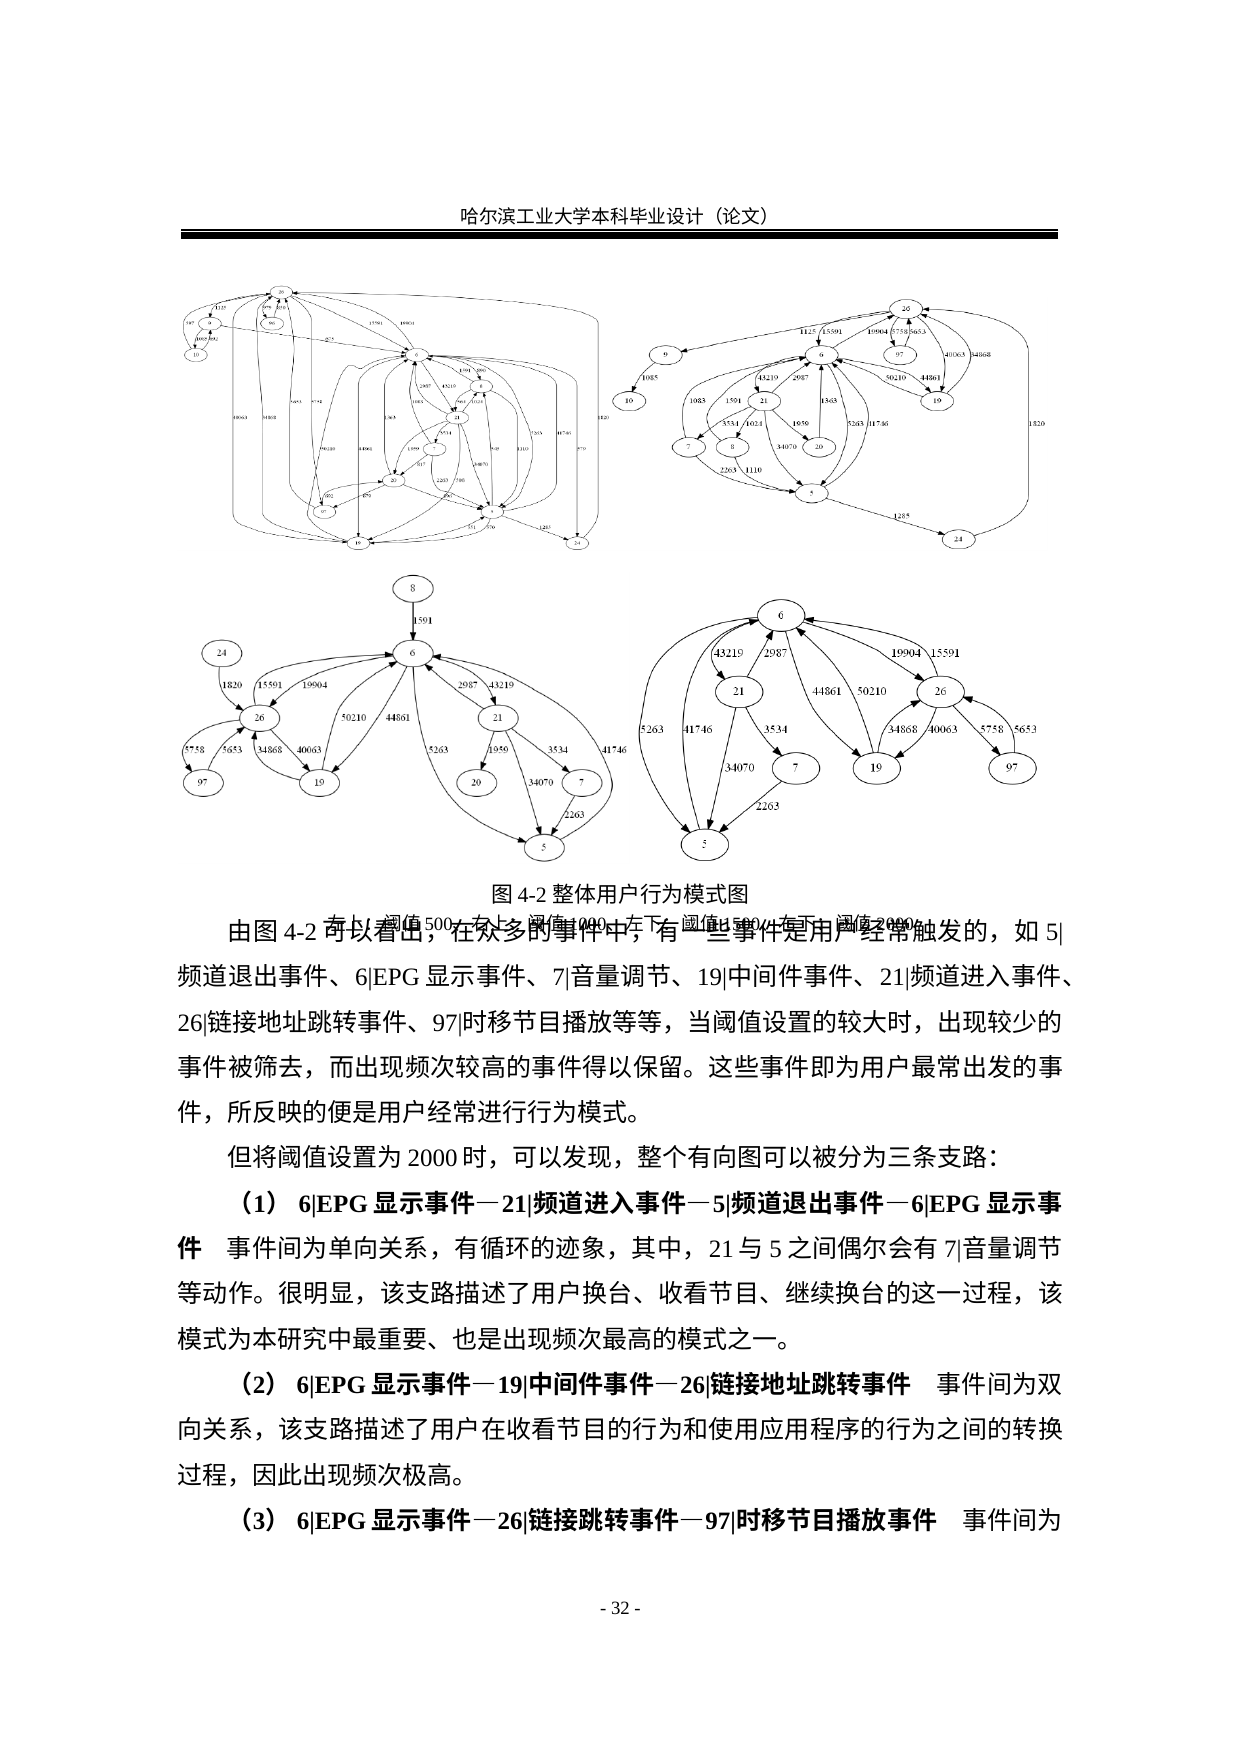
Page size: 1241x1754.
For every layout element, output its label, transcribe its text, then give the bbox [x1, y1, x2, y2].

text （1） 6|EPG显示事件—21|频道进入事件—5|频道退出事件—6|EPG显示事件 事件间为单向关系，有循环的迹象，其中，21与5之间偶尔会有7|音量调节等动作。很明显，该支路描述了用户换台、收看节目、继续换台的这一过程，该模式为本研究中最重要、也是出现频次最高的模式之一。 [177, 1183, 1063, 1355]
text 由图4-2可以看出，在众多的事件中，有一些事件是用户经常触发的，如5|频道退出事件、6|EPG显示事件、7|音量调节、19|中间件事件、21|频道进入事件、26|链接地址跳转事件、97|时移节目播放等等，当阈值设置的较大时，出现较少的事件被筛去，而出现频次较高的事件得以保留。这些事件即为用户最常出发的事件，所反映的便是用户经常进行行为模式。 [177, 911, 1063, 1129]
picture [177, 285, 1048, 551]
text （2） 6|EPG显示事件—19|中间件事件—26|链接地址跳转事件 事件间为双向关系，该支路描述了用户在收看节目的行为和使用应用程序的行为之间的转换过程，因此出现频次极高。 [177, 1364, 1063, 1491]
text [177, 1500, 1063, 1537]
picture [177, 572, 1041, 864]
text 但将阈值设置为2000时，可以发现，整个有向图可以被分为三条支路： [177, 1138, 1063, 1174]
